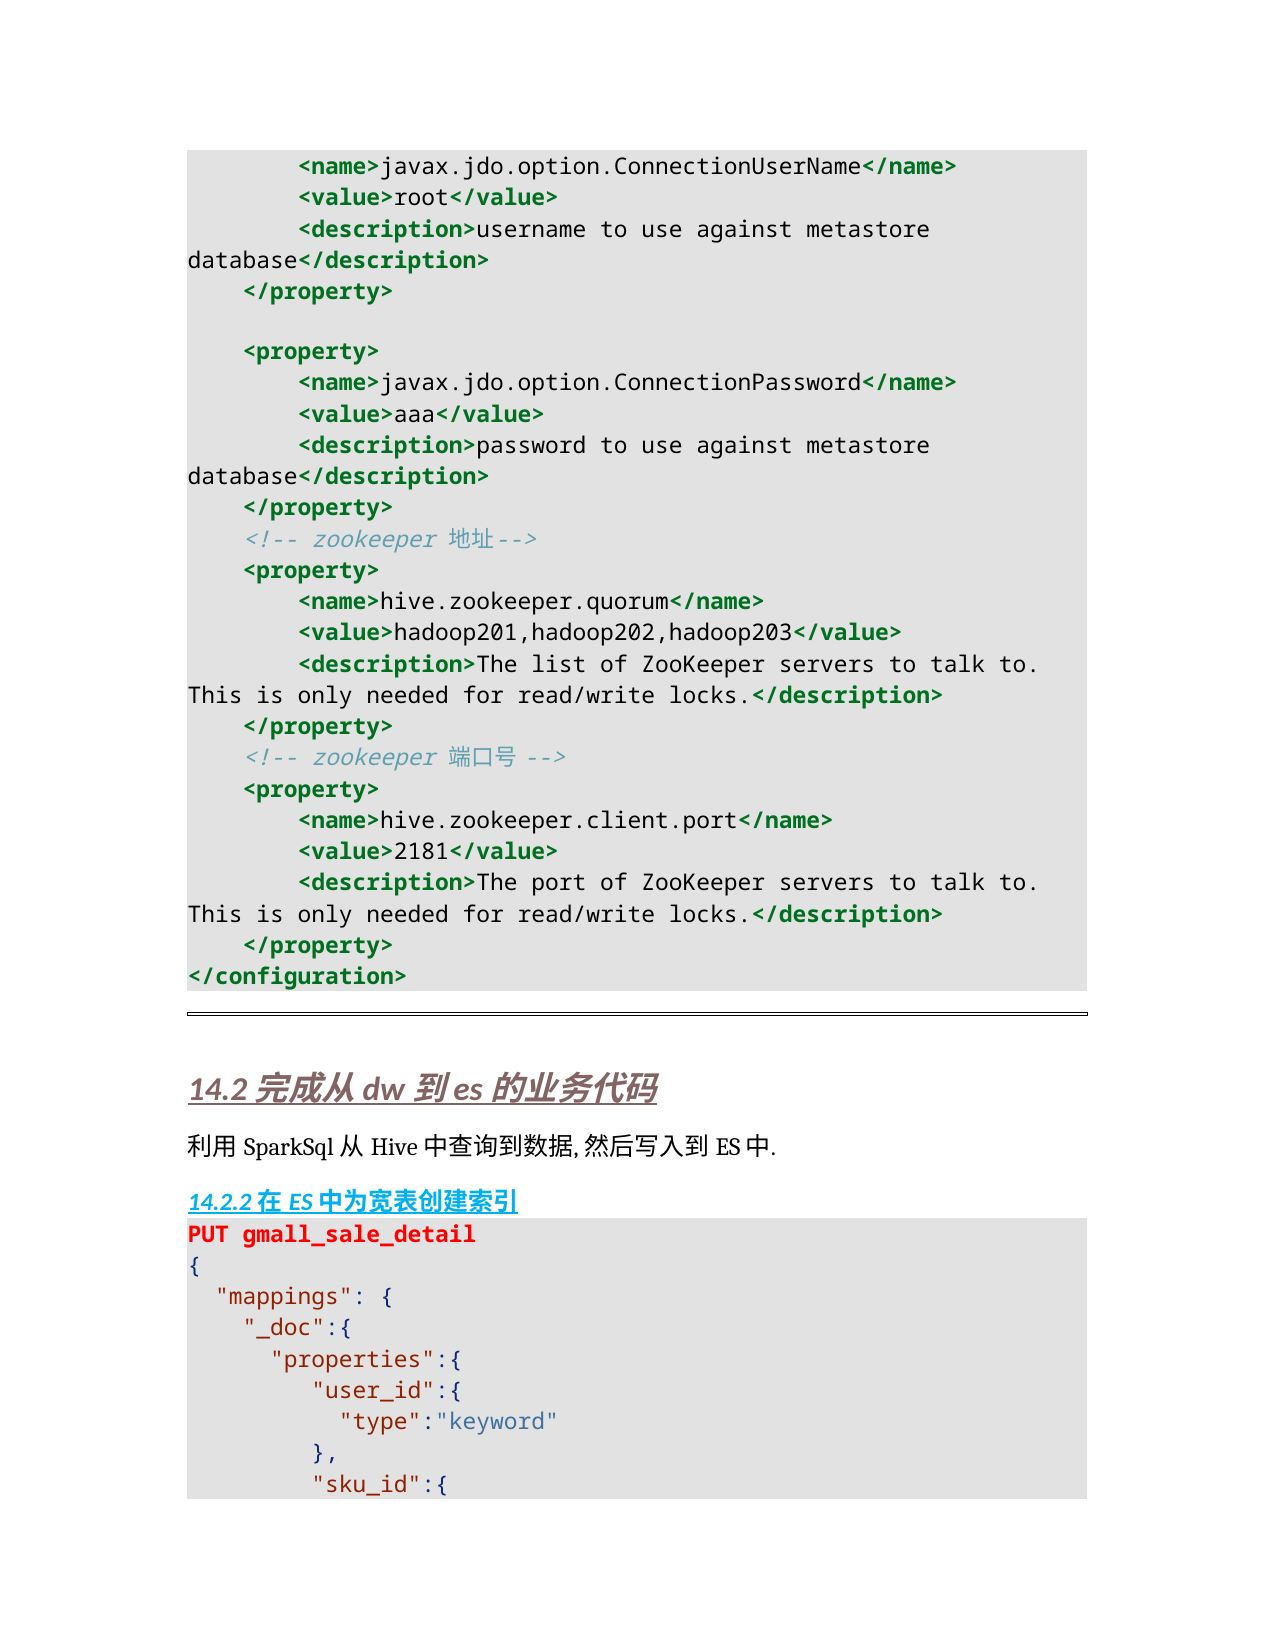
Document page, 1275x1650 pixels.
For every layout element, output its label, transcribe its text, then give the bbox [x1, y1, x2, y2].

text 利用 SparkSql 从 Hive 中查询到数据, 然后写入到 ES 中. [187, 1129, 1087, 1163]
subtitle 14.2 完成从 dw 到 es 的业务代码 [187, 1062, 1087, 1110]
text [187, 150, 1087, 991]
subtitle 14.2.2 在 ES 中为宽表创建索引 [187, 1183, 1087, 1218]
